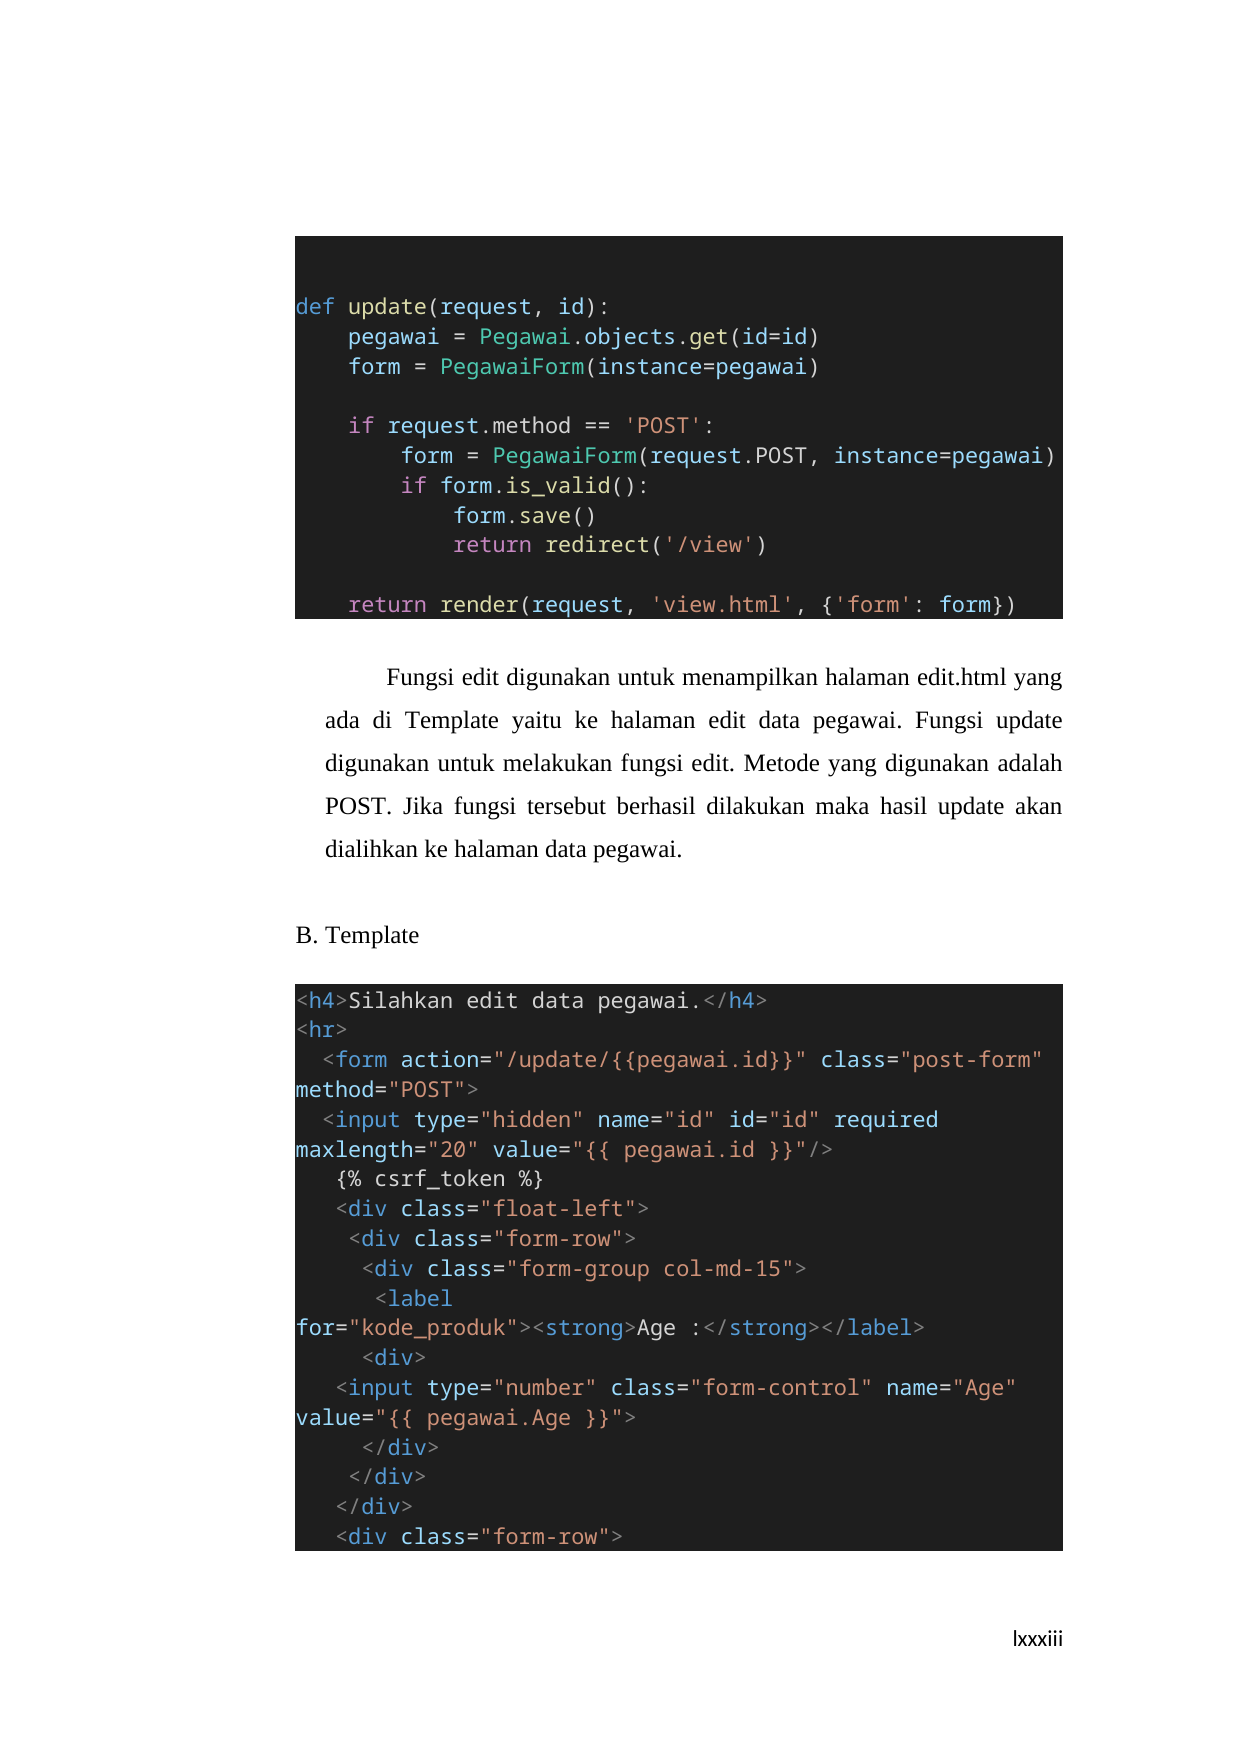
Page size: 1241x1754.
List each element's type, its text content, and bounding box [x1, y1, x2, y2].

text </div> [295, 1431, 1063, 1461]
text def update(request, id): [295, 291, 1063, 321]
list Template [295, 921, 1063, 949]
text <label for="kode_produk"><strong>Age :</strong></label> [295, 1282, 1063, 1342]
text if form.is_valid(): [295, 470, 1063, 499]
text form.save() [295, 499, 1063, 529]
list Fungsi edit digunakan untuk menampilkan halaman edit.html yang ada di Template yaitu ke halaman edit data pegawai. Fungsi update digunakan untuk melakukan fungsi edit. Metode yang digunakan adalah POST. Jika fungsi tersebut berhasil dilakukan maka hasil update akan dialihkan ke halaman data pegawai. [325, 662, 1063, 863]
text <hr> [295, 1014, 1063, 1044]
text </div> [295, 1491, 1063, 1521]
text <input type="hidden" name="id" id="id" required maxlength="20" value="{{ pegawai.id }}"/> [295, 1104, 1063, 1163]
text <div class="float-left"> [295, 1193, 1063, 1223]
text <input type="number" class="form-control" name="Age" value="{{ pegawai.Age }}"> [295, 1372, 1063, 1431]
text </div> [295, 1461, 1063, 1491]
text <div class="form-row"> [295, 1223, 1063, 1253]
text form = PegawaiForm(request.POST, instance=pegawai) [295, 440, 1063, 470]
text <div class="form-group col-md-15"> [295, 1253, 1063, 1282]
text if request.method == 'POST': [295, 410, 1063, 440]
text <div class="form-row"> [295, 1521, 1063, 1551]
text form = PegawaiForm(instance=pegawai) [295, 351, 1063, 380]
text {% csrf_token %} [295, 1163, 1063, 1193]
text <div> [295, 1342, 1063, 1372]
text pegawai = Pegawai.objects.get(id=id) [295, 321, 1063, 351]
text return render(request, 'view.html', {'form': form}) [295, 589, 1063, 619]
text <h4>Silahkan edit data pegawai.</h4> [295, 984, 1063, 1014]
text return redirect('/view') [295, 529, 1063, 559]
text <form action="/update/{{pegawai.id}}" class="post-form" method="POST"> [295, 1044, 1063, 1104]
